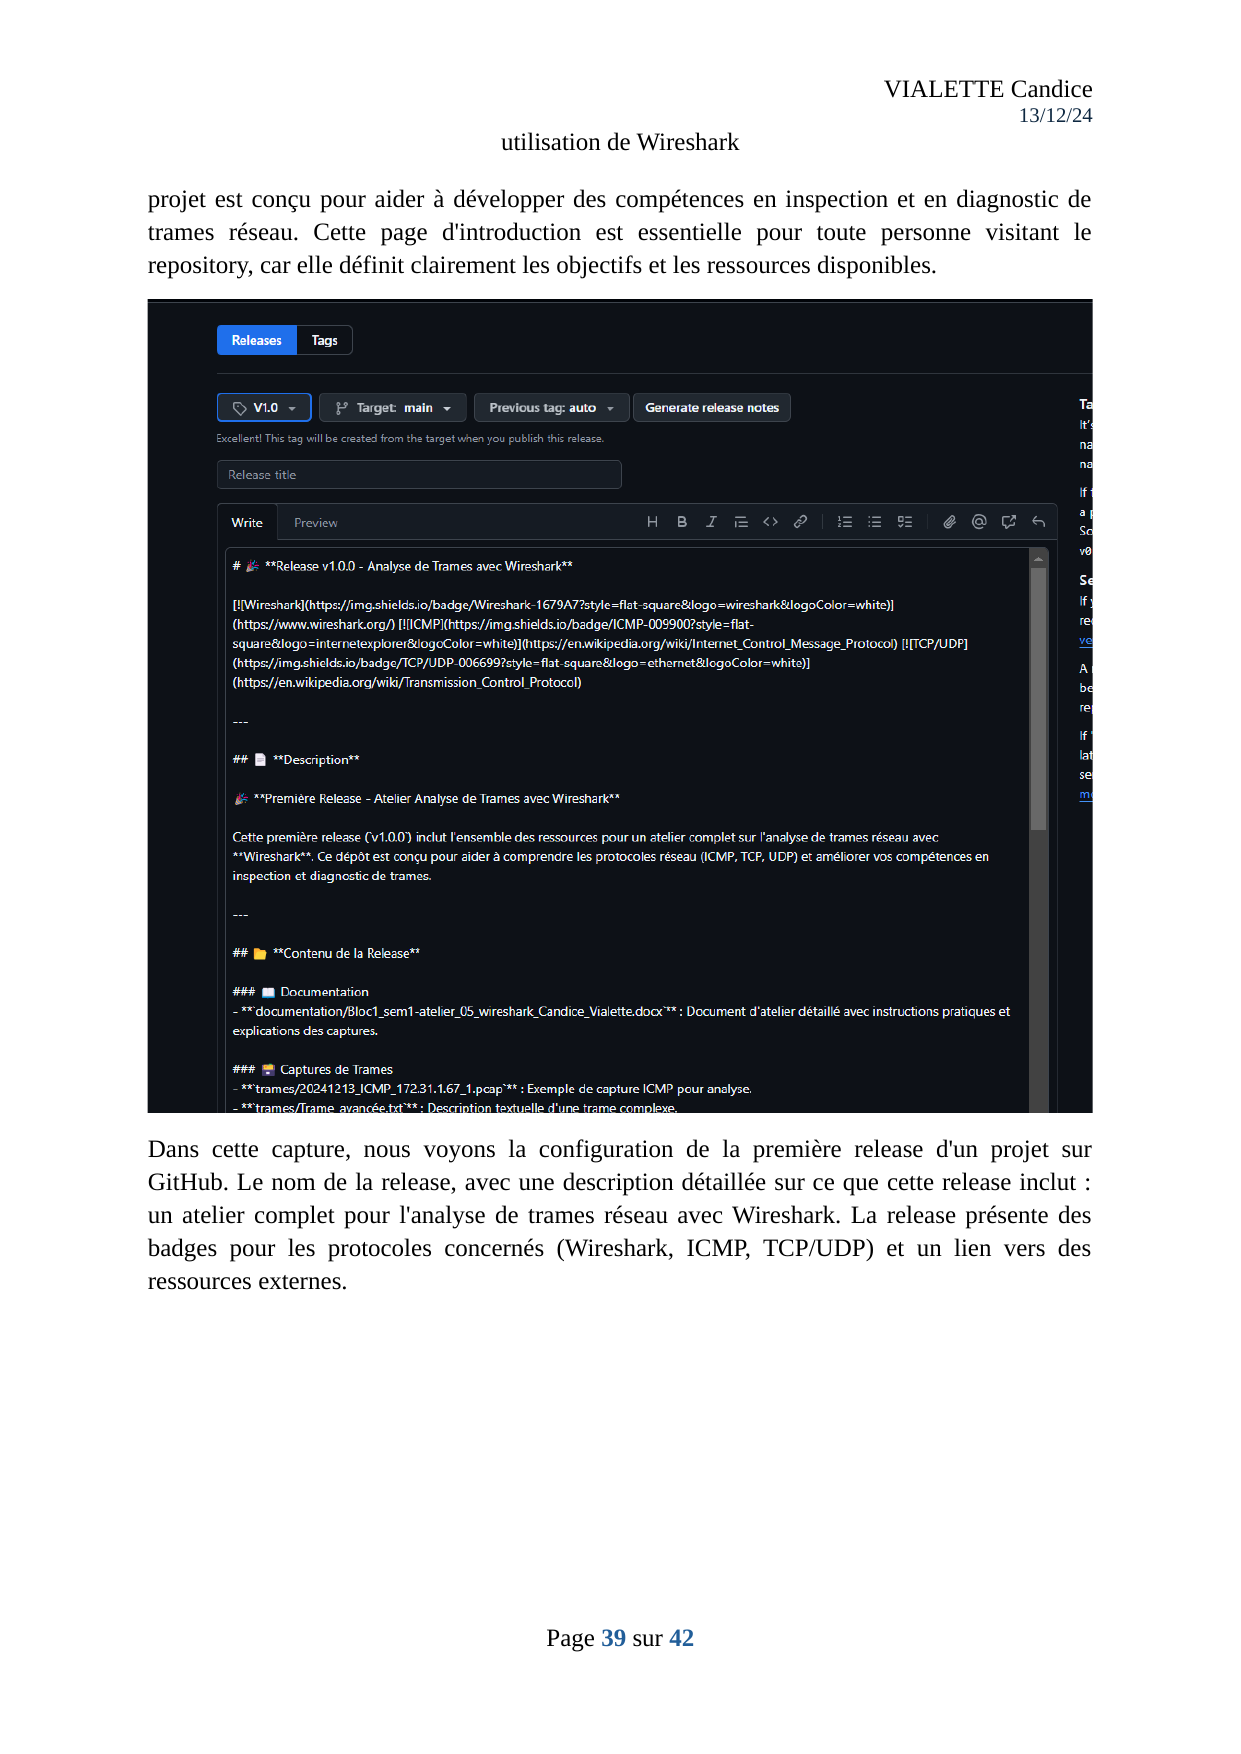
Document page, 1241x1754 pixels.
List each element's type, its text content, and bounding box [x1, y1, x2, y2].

text Dans cette capture, nous voyons la configuration de la première release d'un projet sur GitHub. Le nom de la release, avec une description détaillée sur ce que cette release inclut : un atelier complet pour l'analyse de trames réseau avec Wireshark. La release présente des badges pour les protocoles concernés (Wireshark, ICMP, TCP/UDP) et un lien vers des ressources externes. [148, 1134, 1093, 1295]
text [148, 184, 1093, 279]
picture [147, 299, 1093, 1113]
